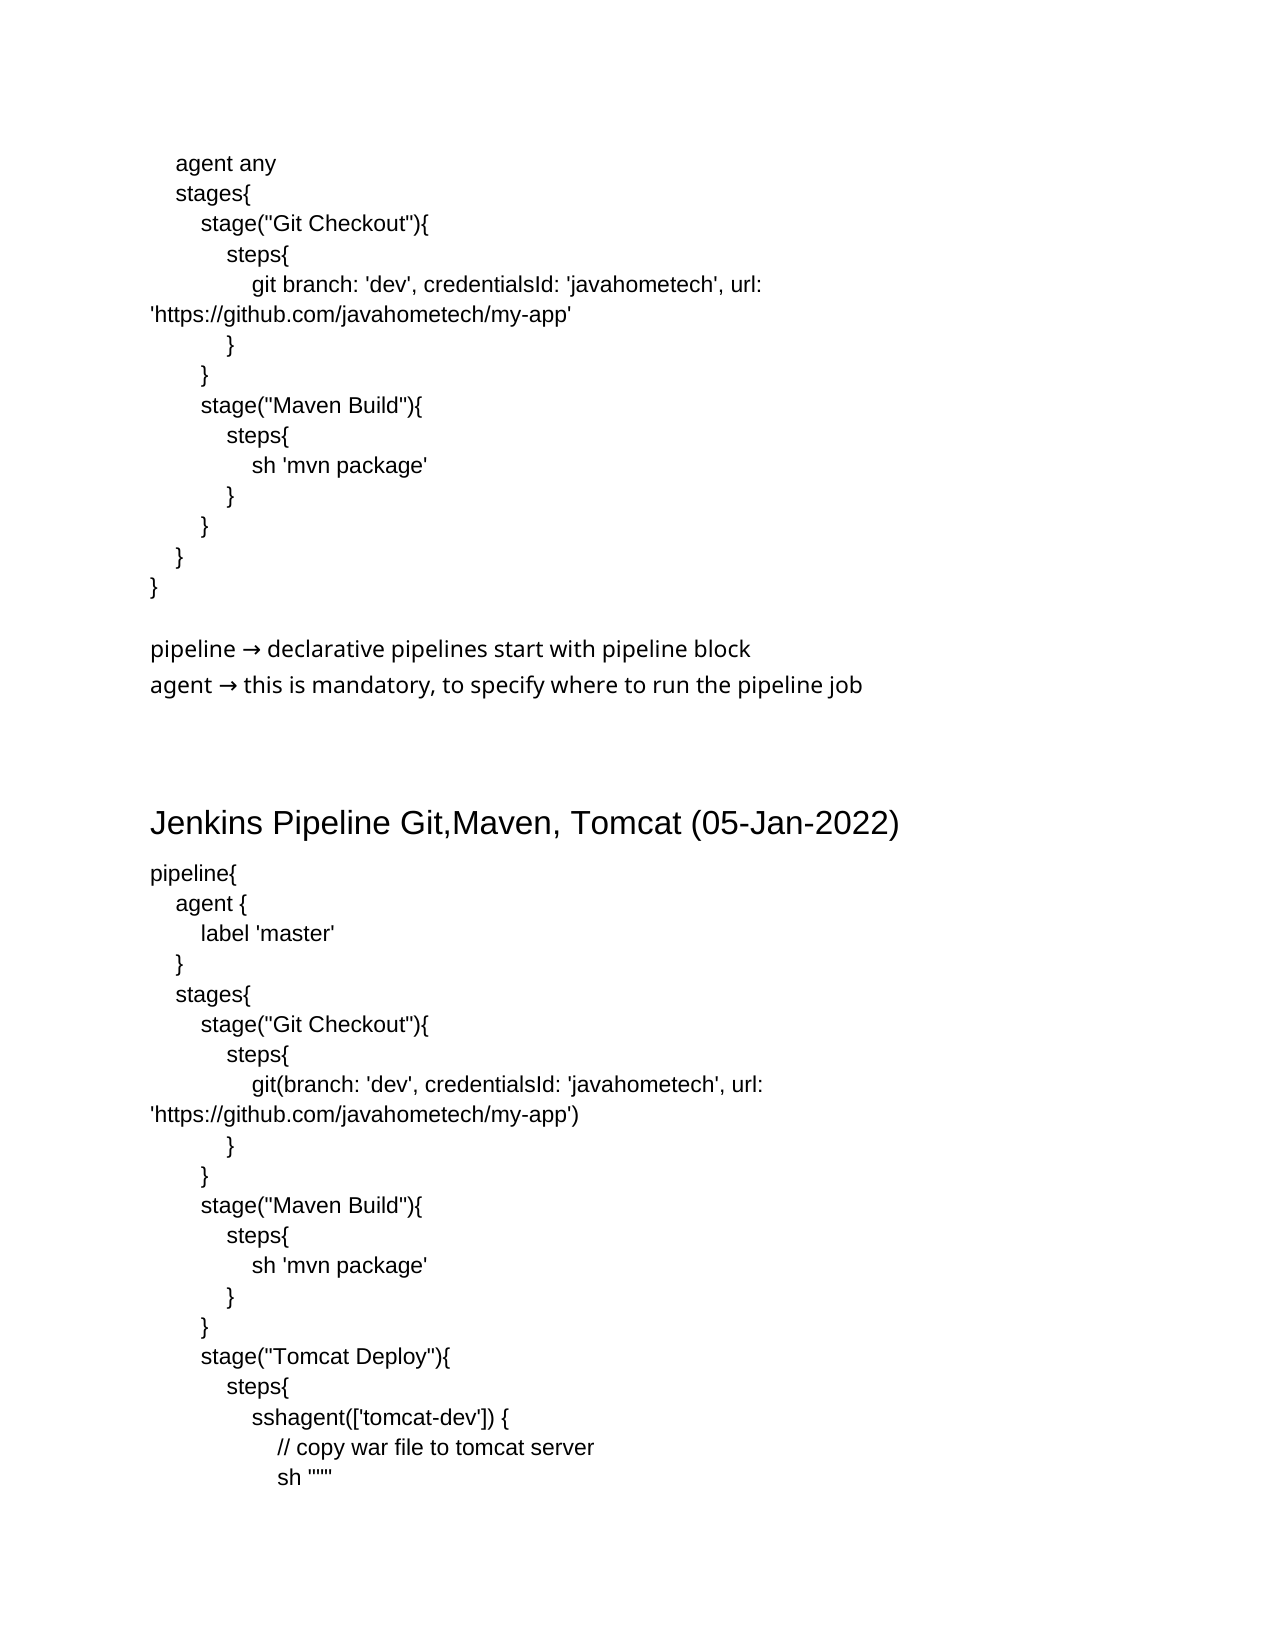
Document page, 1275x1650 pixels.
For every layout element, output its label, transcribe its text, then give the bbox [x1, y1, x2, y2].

text sh 'mvn package' [150, 452, 1125, 478]
text agent { [150, 890, 1125, 916]
text stages{ [150, 180, 1125, 207]
text } [150, 1283, 1125, 1309]
text } [150, 331, 1125, 358]
text steps{ [150, 1222, 1125, 1249]
text } [150, 361, 1125, 388]
text stage("Git Checkout"){ [150, 1011, 1125, 1037]
text } [150, 1313, 1125, 1339]
text stage("Maven Build"){ [150, 392, 1125, 418]
text stage("Tomcat Deploy"){ [150, 1343, 1125, 1369]
text sshagent(['tomcat-dev']) { [150, 1403, 1125, 1430]
text } [150, 1132, 1125, 1158]
text stages{ [150, 981, 1125, 1007]
text steps{ [150, 422, 1125, 448]
text label 'master' [150, 920, 1125, 947]
text stage("Git Checkout"){ [150, 210, 1125, 237]
subtitle Jenkins Pipeline Git,Maven, Tomcat (05-Jan-2022) [150, 803, 1125, 842]
text } [150, 482, 1125, 509]
text } [150, 512, 1125, 539]
text steps{ [150, 1041, 1125, 1067]
text // copy war file to tomcat server [150, 1434, 1125, 1460]
text steps{ [150, 241, 1125, 267]
text steps{ [150, 1373, 1125, 1400]
text stage("Maven Build"){ [150, 1192, 1125, 1218]
text sh """ [150, 1464, 1125, 1490]
text sh 'mvn package' [150, 1252, 1125, 1279]
text pipeline → declarative pipelines start with pipeline block [150, 633, 1125, 664]
text } [150, 1162, 1125, 1188]
text agent → this is mandatory, to specify where to run the pipeline job [150, 669, 1125, 701]
text git(branch: 'dev', credentialsId: 'javahometech', url: 'https://github.com/javahometech/my-app') [150, 1071, 1125, 1128]
text } [150, 573, 1125, 599]
text git branch: 'dev', credentialsId: 'javahometech', url: 'https://github.com/javahometech/my-app' [150, 271, 1125, 327]
text agent any [150, 150, 1125, 176]
text } [150, 950, 1125, 977]
text pipeline{ [150, 860, 1125, 886]
text } [150, 543, 1125, 569]
